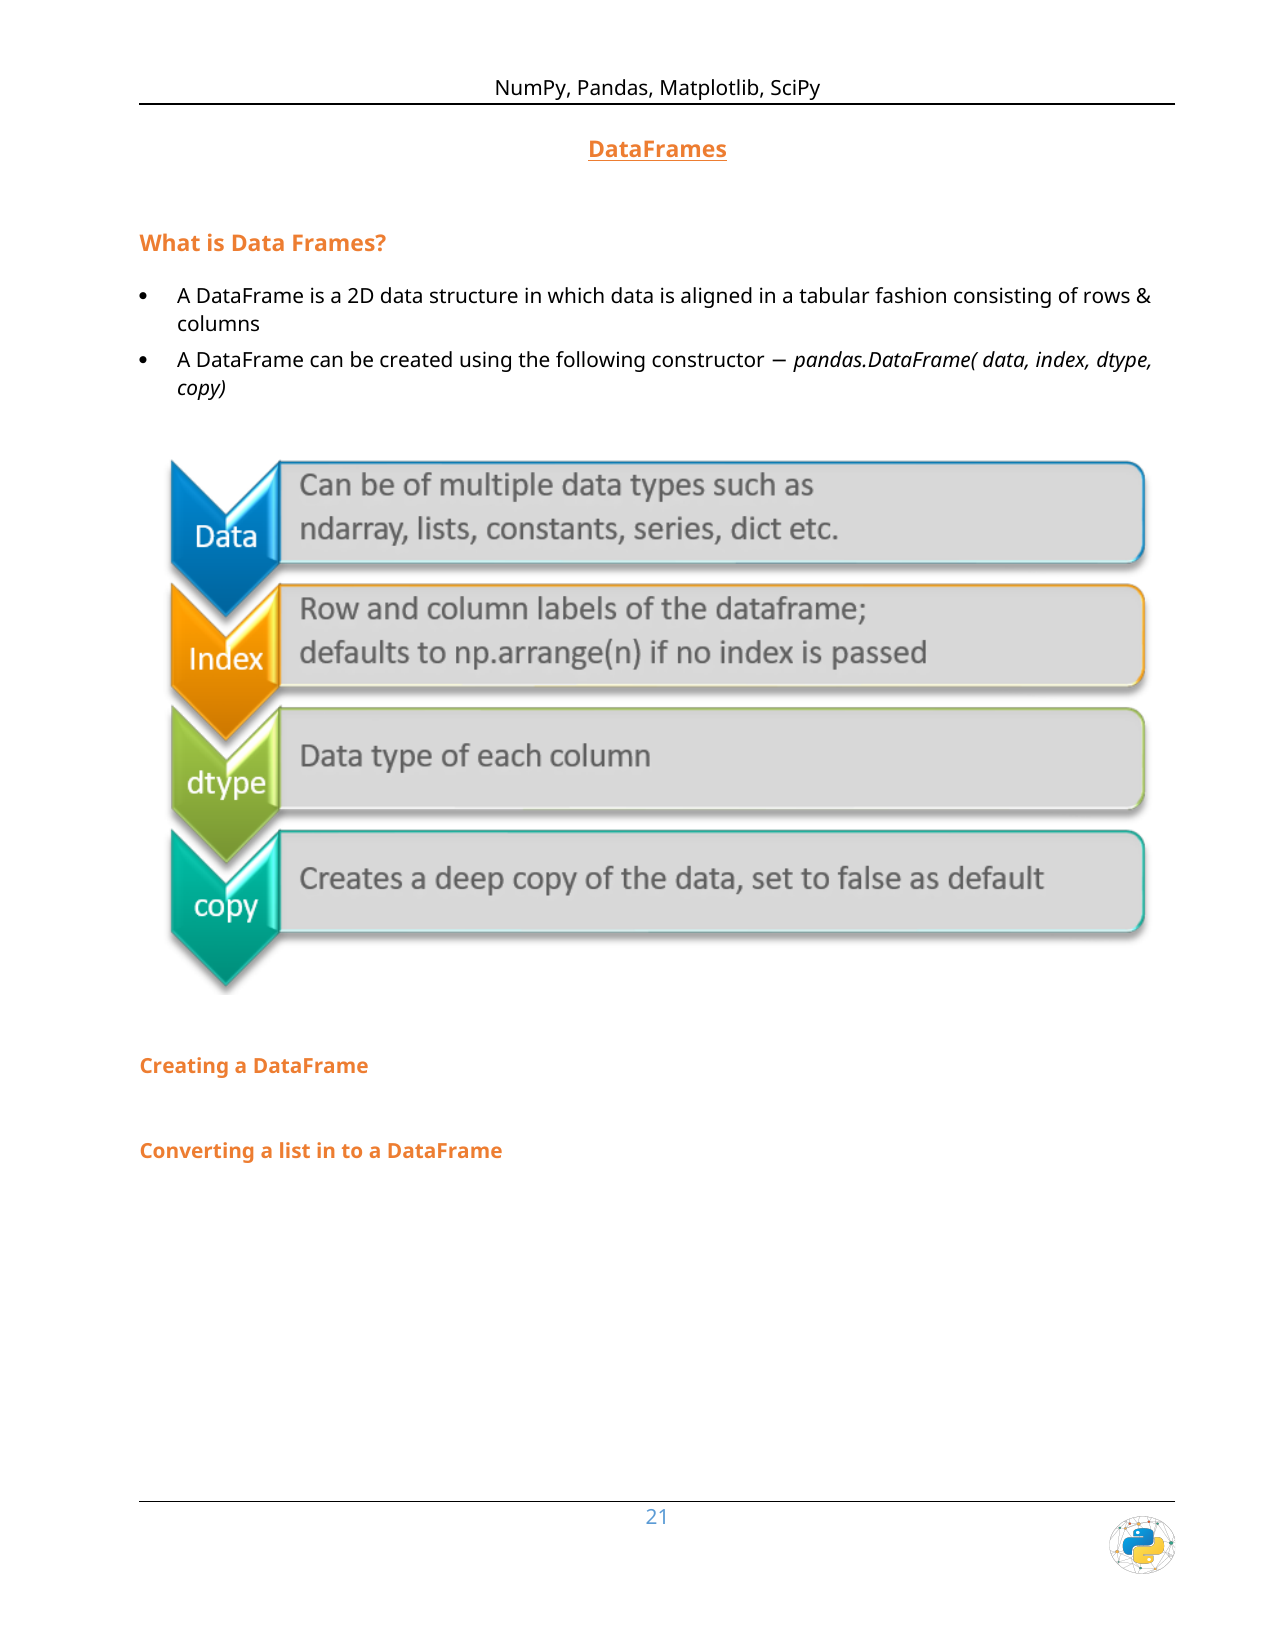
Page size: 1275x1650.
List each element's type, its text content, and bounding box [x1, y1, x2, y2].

list A DataFrame can be created using the following constructor − pandas.DataFrame( data, index, dtype, copy) [139, 345, 1175, 402]
list A DataFrame is a 2D data structure in which data is aligned in a tabular fashion consisting of rows & columns [139, 281, 1175, 338]
text Converting a list in to a DataFrame [139, 1136, 1175, 1165]
picture [139, 444, 1176, 995]
text What is Data Frames? [139, 227, 1175, 258]
text Creating a DataFrame [139, 1051, 1175, 1080]
text DataFrames [139, 133, 1175, 164]
picture [1109, 1516, 1176, 1574]
